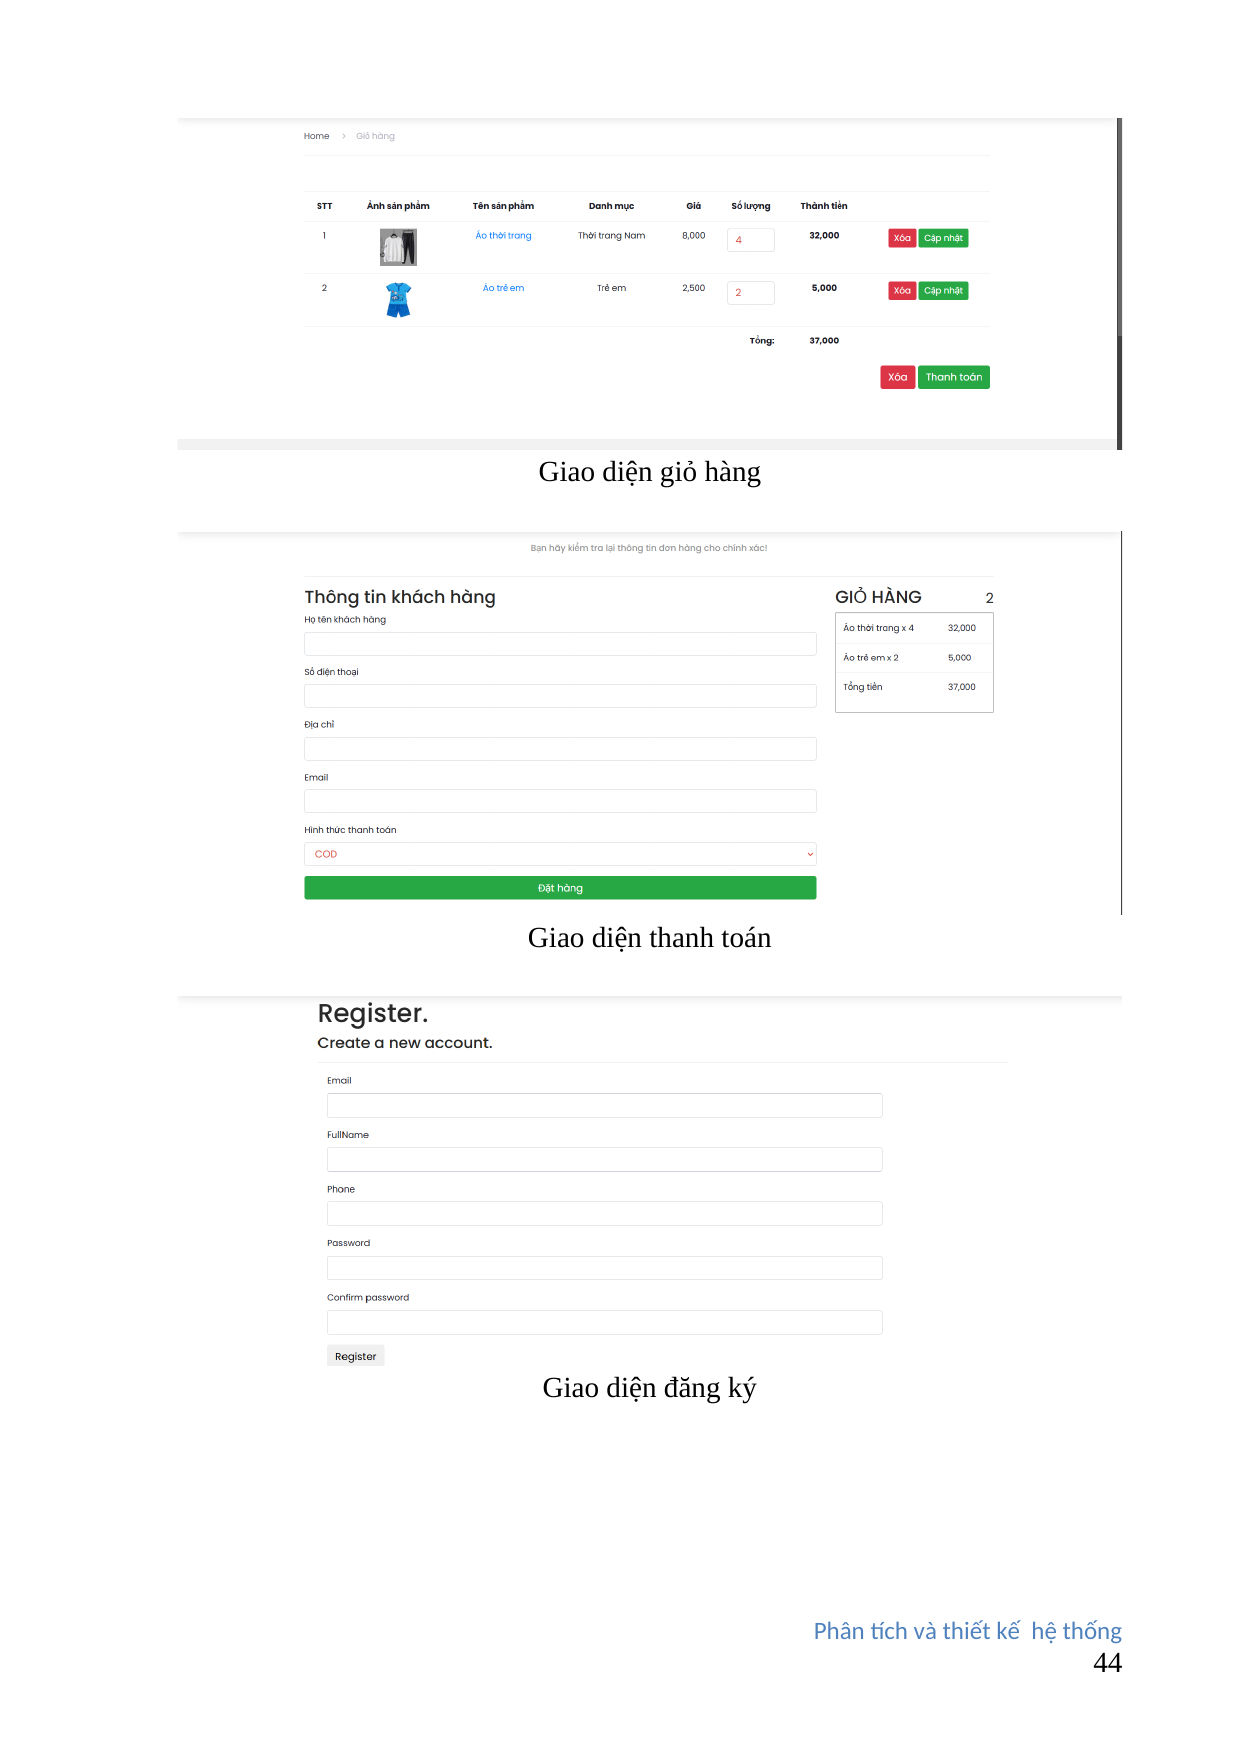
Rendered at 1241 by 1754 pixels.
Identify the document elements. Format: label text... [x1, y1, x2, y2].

text Giao diện thanh toán [177, 920, 1122, 953]
text Giao diện đăng ký [177, 1371, 1122, 1404]
picture [177, 531, 1123, 915]
text Giao diện giỏ hàng [177, 454, 1122, 488]
picture [177, 996, 1123, 1366]
picture [177, 118, 1123, 450]
